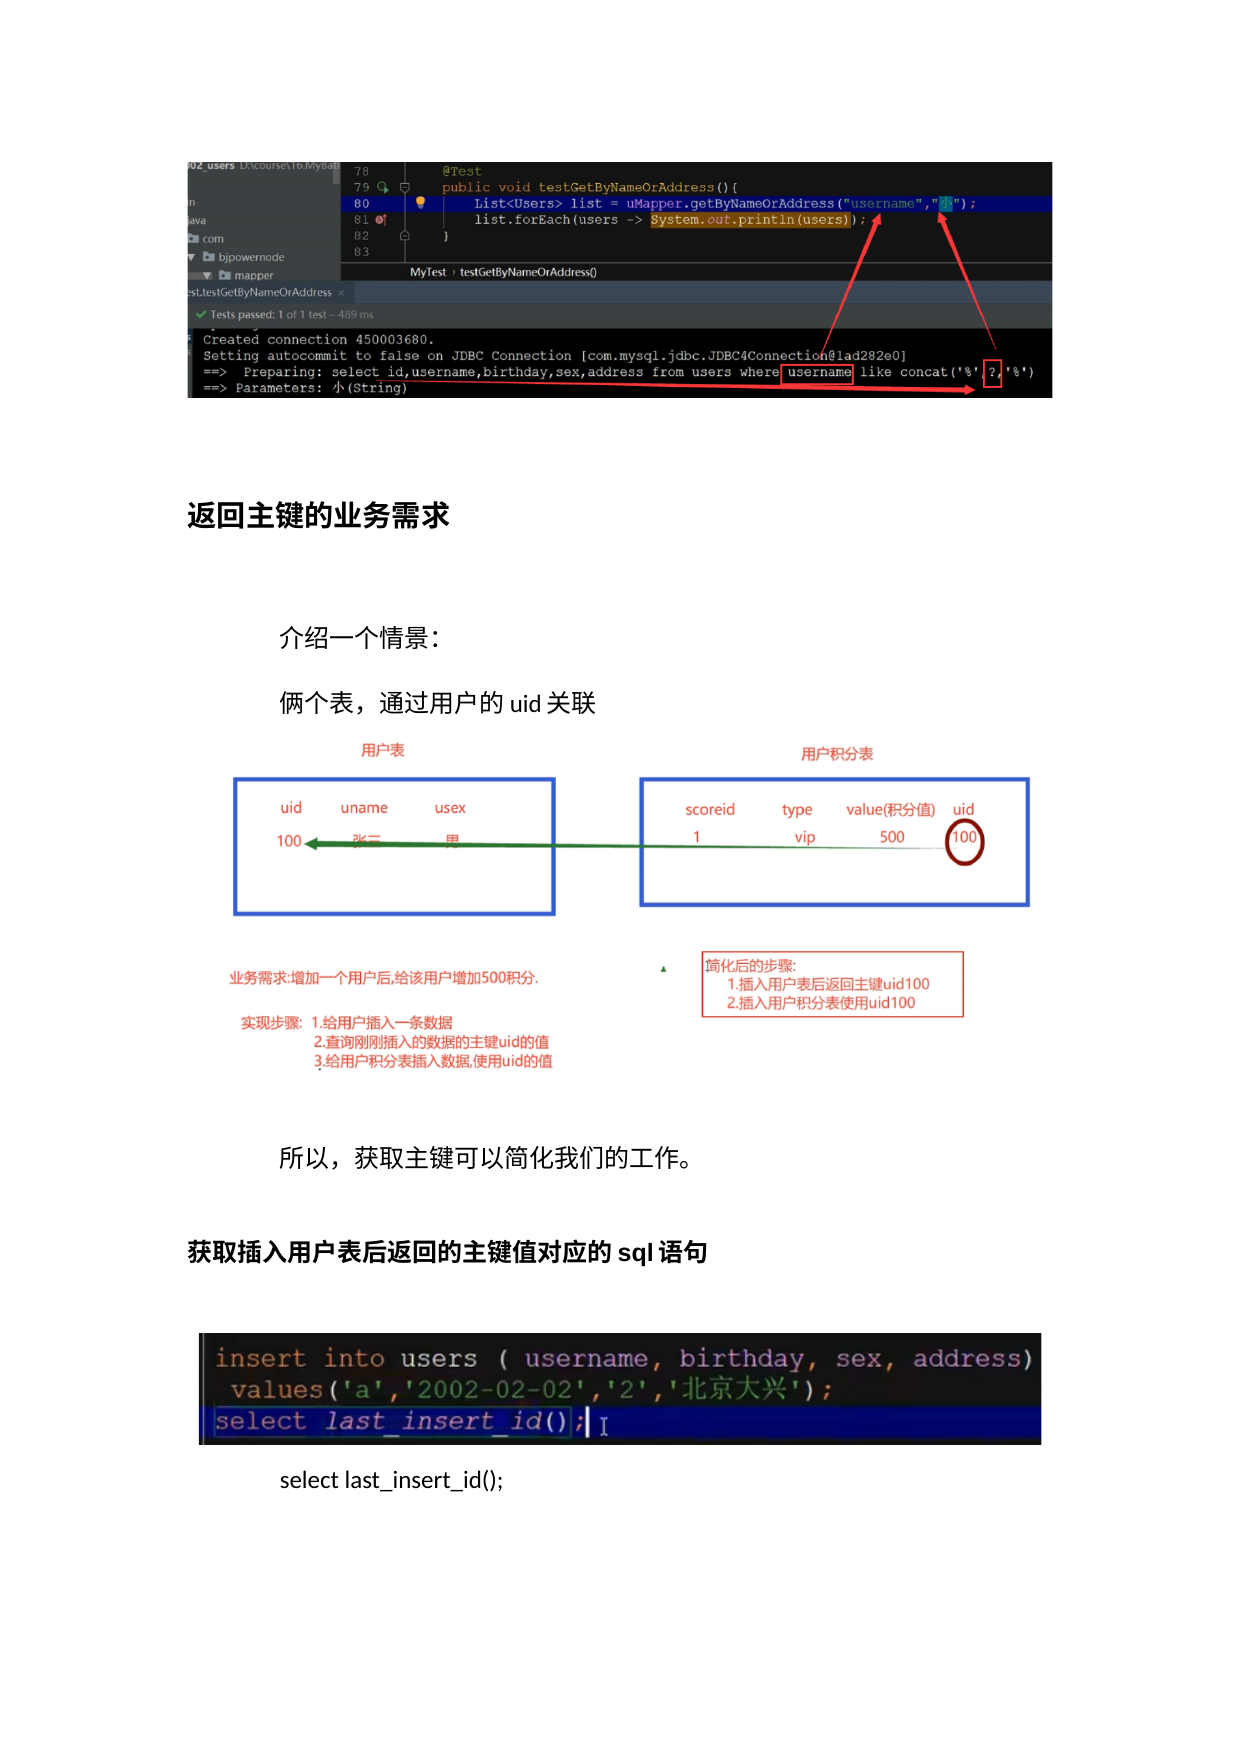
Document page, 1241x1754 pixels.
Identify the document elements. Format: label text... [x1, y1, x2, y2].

picture [188, 734, 1053, 1112]
text 所以，获取主键可以简化我们的工作。 [187, 1124, 1053, 1189]
text 介绍一个情景： [187, 604, 1053, 669]
picture [187, 162, 1053, 398]
text 俩个表，通过用户的uid关联 [187, 669, 1053, 734]
picture [198, 1333, 1042, 1445]
subtitle 获取插入用户表后返回的主键值对应的sql语句 [187, 1218, 1053, 1283]
subtitle 返回主键的业务需求 [187, 482, 1053, 547]
text select last_insert_id(); [187, 1463, 1053, 1496]
